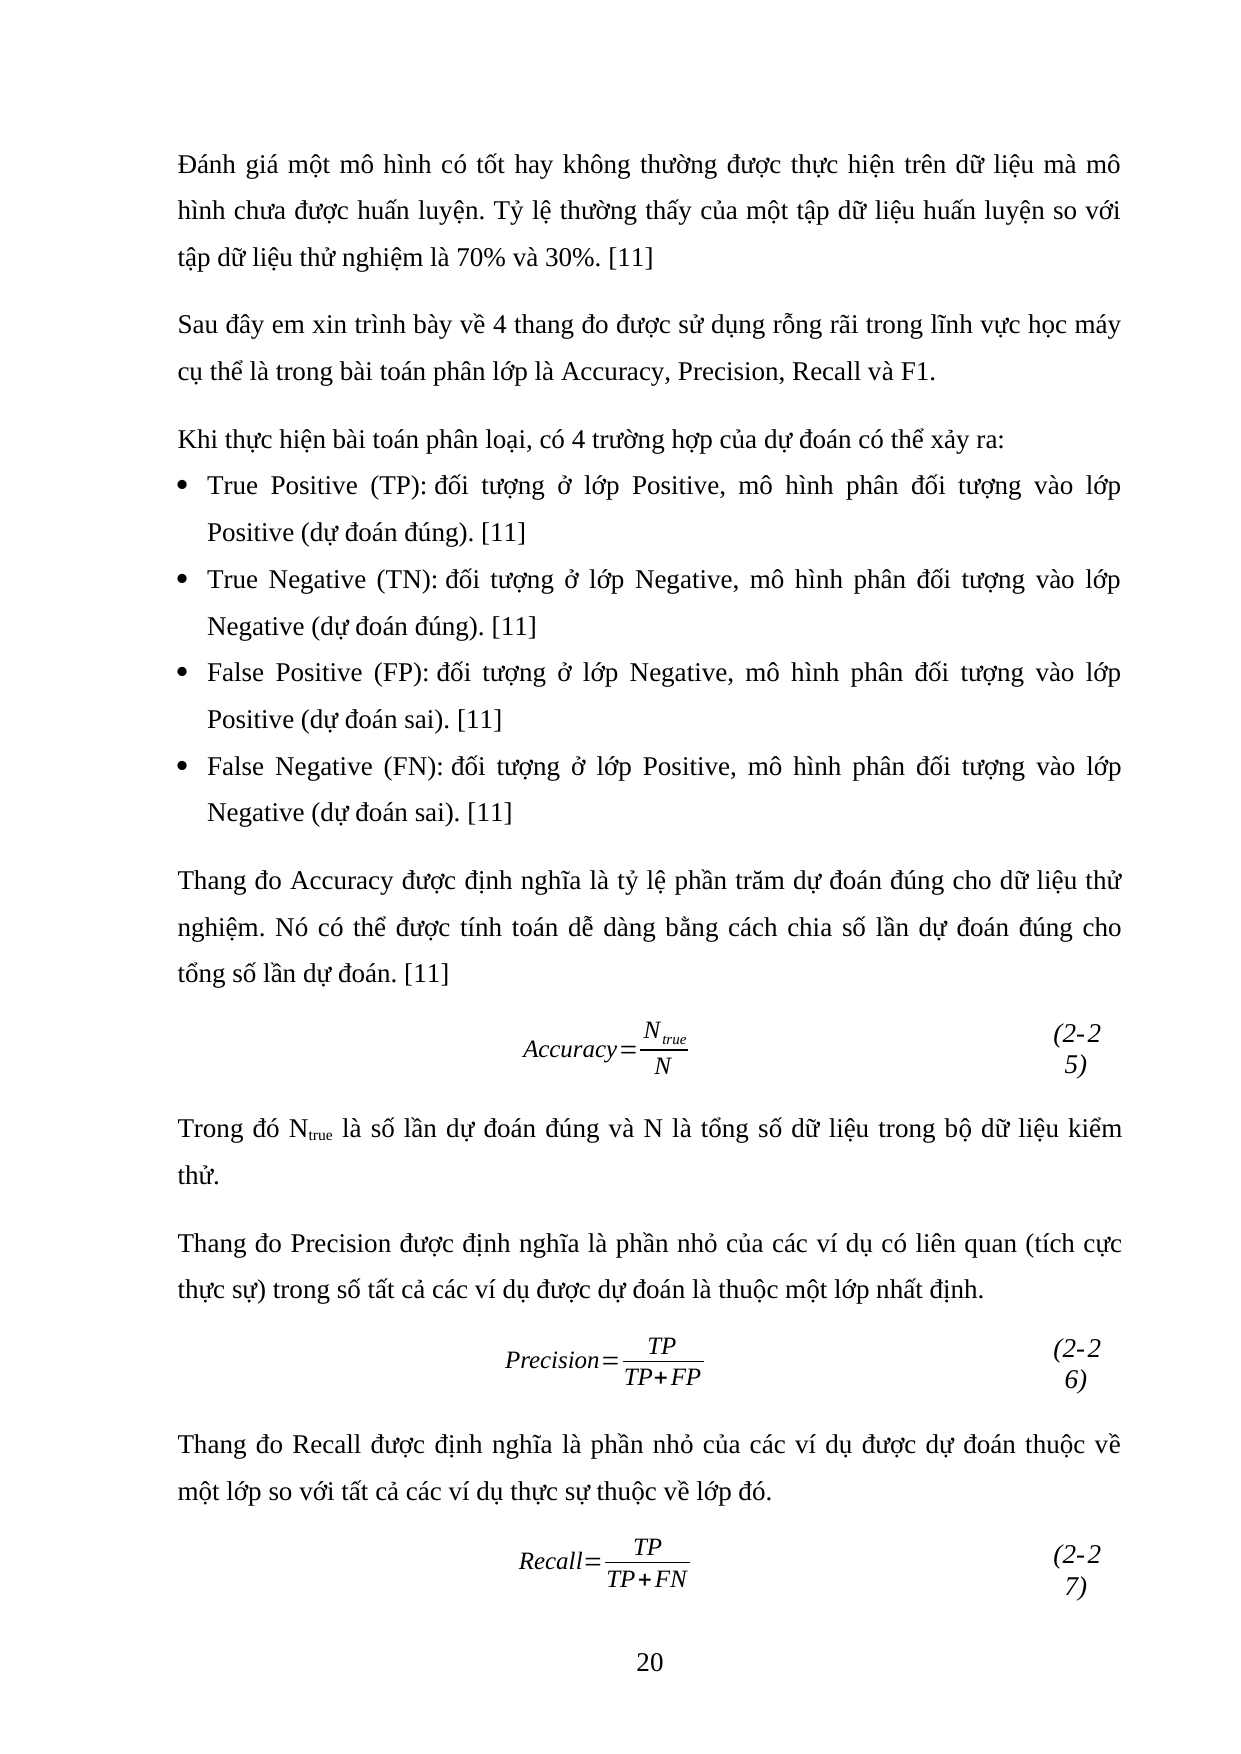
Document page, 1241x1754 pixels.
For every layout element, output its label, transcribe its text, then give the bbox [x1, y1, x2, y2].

text False Negative (FN): đối tượng ở lớp Positive, mô hình phân đối tượng vào lớp Negative (dự đoán sai). [177, 750, 1122, 828]
text True Positive (TP): đối tượng ở lớp Positive, mô hình phân đối tượng vào lớp Positive (dự đoán đúng). [177, 469, 1122, 547]
text False Positive (FP): đối tượng ở lớp Negative, mô hình phân đối tượng vào lớp Positive (dự đoán sai). [177, 656, 1122, 734]
text Thang đo Accuracy được định nghĩa là tỷ lệ phần trăm dự đoán đúng cho dữ liệu thử nghiệm. Nó có thể được tính toán dễ dàng bằng cách chia số lần dự đoán đúng cho tổng số lần dự đoán. [177, 864, 1122, 988]
text Khi thực hiện bài toán phân loại, có 4 trường hợp của dự đoán có thể xảy ra: [177, 423, 1122, 454]
text Trong đó Ntrue là số lần dự đoán đúng và N là tổng số dữ liệu trong bộ dữ liệu kiểm thử. [177, 1112, 1122, 1190]
text Đánh giá một mô hình có tốt hay không thường được thực hiện trên dữ liệu mà mô hình chưa được huấn luyện. Tỷ lệ thường thấy của một tập dữ liệu huấn luyện so với tập dữ liệu thử nghiệm là 70% và 30%. [177, 148, 1122, 272]
table_header (2-27) [1032, 1521, 1122, 1605]
text True Negative (TN): đối tượng ở lớp Negative, mô hình phân đối tượng vào lớp Negative (dự đoán đúng). [177, 563, 1122, 641]
table_header (2-25) [1032, 1004, 1122, 1092]
text Sau đây em xin trình bày về 4 thang đo được sử dụng rỗng rãi trong lĩnh vực học máy cụ thể là trong bài toán phân lớp là Accuracy, Precision, Recall và F1. [177, 308, 1122, 386]
table_header [177, 1320, 1032, 1407]
text Thang đo Recall được định nghĩa là phần nhỏ của các ví dụ được dự đoán thuộc về một lớp so với tất cả các ví dụ thực sự thuộc về lớp đó. [177, 1428, 1122, 1506]
table_header [177, 1004, 1032, 1092]
text Thang đo Precision được định nghĩa là phần nhỏ của các ví dụ có liên quan (tích cực thực sự) trong số tất cả các ví dụ được dự đoán là thuộc một lớp nhất định. [177, 1227, 1122, 1304]
table_header [177, 1521, 1032, 1605]
table_header (2-26) [1032, 1320, 1122, 1407]
